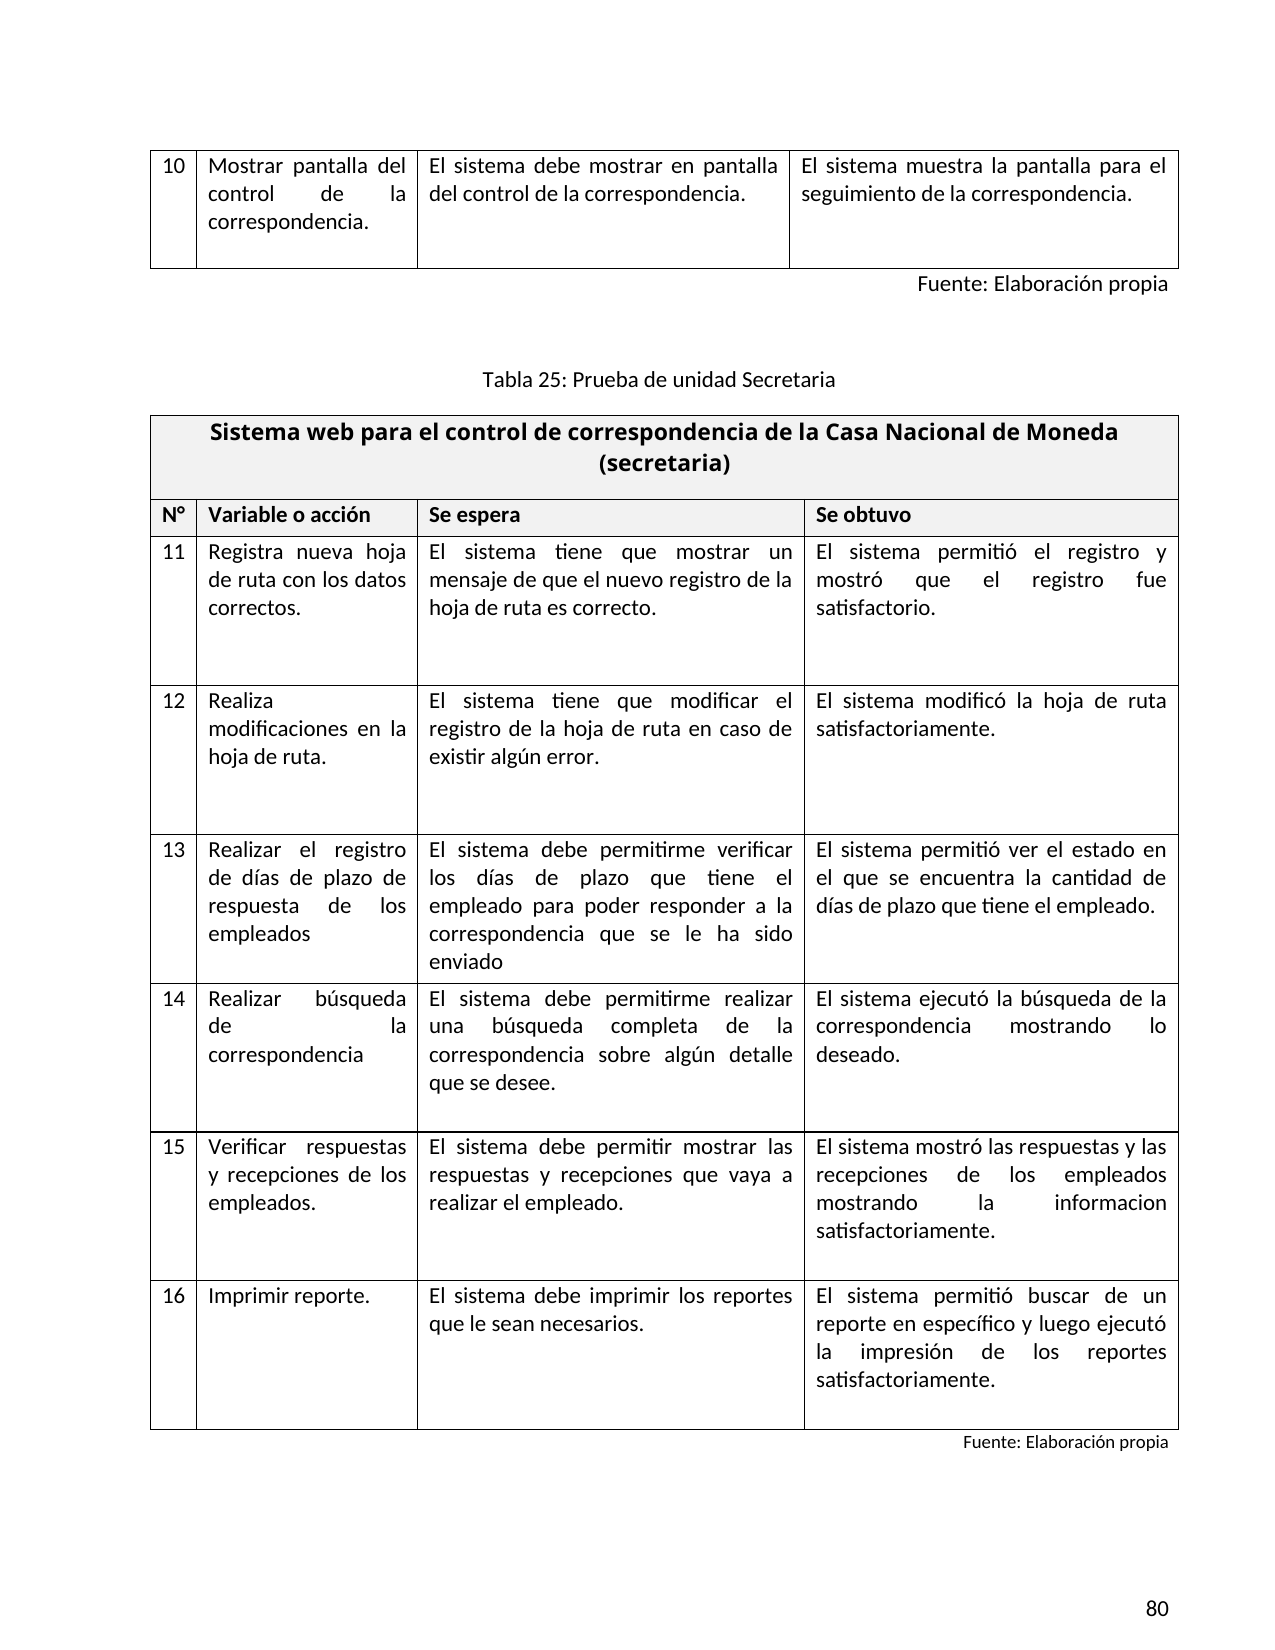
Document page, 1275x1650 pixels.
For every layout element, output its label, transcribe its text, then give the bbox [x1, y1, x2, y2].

table_cell Verificar respuestas y recepciones de los empleados. [197, 1133, 417, 1280]
table_cell El sistema debe mostrar en pantalla del control de la correspondencia. [418, 151, 789, 268]
table_cell El sistema debe permitir mostrar las respuestas y recepciones que vaya a realizar el empleado. [418, 1133, 804, 1280]
table_cell Registra nueva hoja de ruta con los datos correctos. [197, 537, 417, 685]
table_cell Realiza modificaciones en la hoja de ruta. [197, 686, 417, 834]
table_cell El sistema muestra la pantalla para el seguimiento de la correspondencia. [790, 151, 1178, 268]
table_cell El sistema permitió ver el estado en el que se encuentra la cantidad de días de plazo que tiene el empleado. [805, 835, 1178, 983]
table_cell El sistema permitió el registro y mostró que el registro fue satisfactorio. [805, 537, 1178, 685]
text Fuente: Elaboración propia [150, 269, 1169, 297]
table_cell El sistema debe permitirme realizar una búsqueda completa de la correspondencia sobre algún detalle que se desee. [418, 984, 804, 1131]
table_cell Imprimir reporte. [197, 1281, 417, 1429]
table_cell El sistema mostró las respuestas y las recepciones de los empleados mostrando la informacion satisfactoriamente. [805, 1133, 1178, 1280]
table_cell Mostrar pantalla del control de la correspondencia. [197, 151, 417, 268]
table_cell Variable o acción [197, 500, 417, 536]
table_cell 14 [151, 984, 196, 1131]
table_cell El sistema ejecutó la búsqueda de la correspondencia mostrando lo deseado. [805, 984, 1178, 1131]
table_cell Se espera [418, 500, 804, 536]
table_cell 11 [151, 537, 196, 685]
table_cell El sistema debe imprimir los reportes que le sean necesarios. [418, 1281, 804, 1429]
table_cell Se obtuvo [805, 500, 1178, 536]
table_cell 13 [151, 835, 196, 983]
table_cell El sistema modificó la hoja de ruta satisfactoriamente. [805, 686, 1178, 834]
table_cell 10 [151, 151, 196, 268]
table_cell 12 [151, 686, 196, 834]
table_cell N° [151, 500, 196, 536]
text Fuente: Elaboración propia [150, 1430, 1169, 1453]
table_cell 15 [151, 1133, 196, 1280]
table_cell El sistema permitió buscar de un reporte en específico y luego ejecutó la impresión de los reportes satisfactoriamente. [805, 1281, 1178, 1429]
text Tabla 25: Prueba de unidad Secretaria [150, 366, 1169, 394]
table_cell Realizar el registro de días de plazo de respuesta de los empleados [197, 835, 417, 983]
table_cell El sistema debe permitirme verificar los días de plazo que tiene el empleado para poder responder a la correspondencia que se le ha sido enviado [418, 835, 804, 983]
table_cell El sistema tiene que modificar el registro de la hoja de ruta en caso de existir algún error. [418, 686, 804, 834]
table_header Sistema web para el control de correspondencia de la Casa Nacional de Moneda (secretaria) [151, 416, 1178, 499]
table_cell El sistema tiene que mostrar un mensaje de que el nuevo registro de la hoja de ruta es correcto. [418, 537, 804, 685]
table_cell Realizar búsqueda de la correspondencia [197, 984, 417, 1131]
table_cell 16 [151, 1281, 196, 1429]
